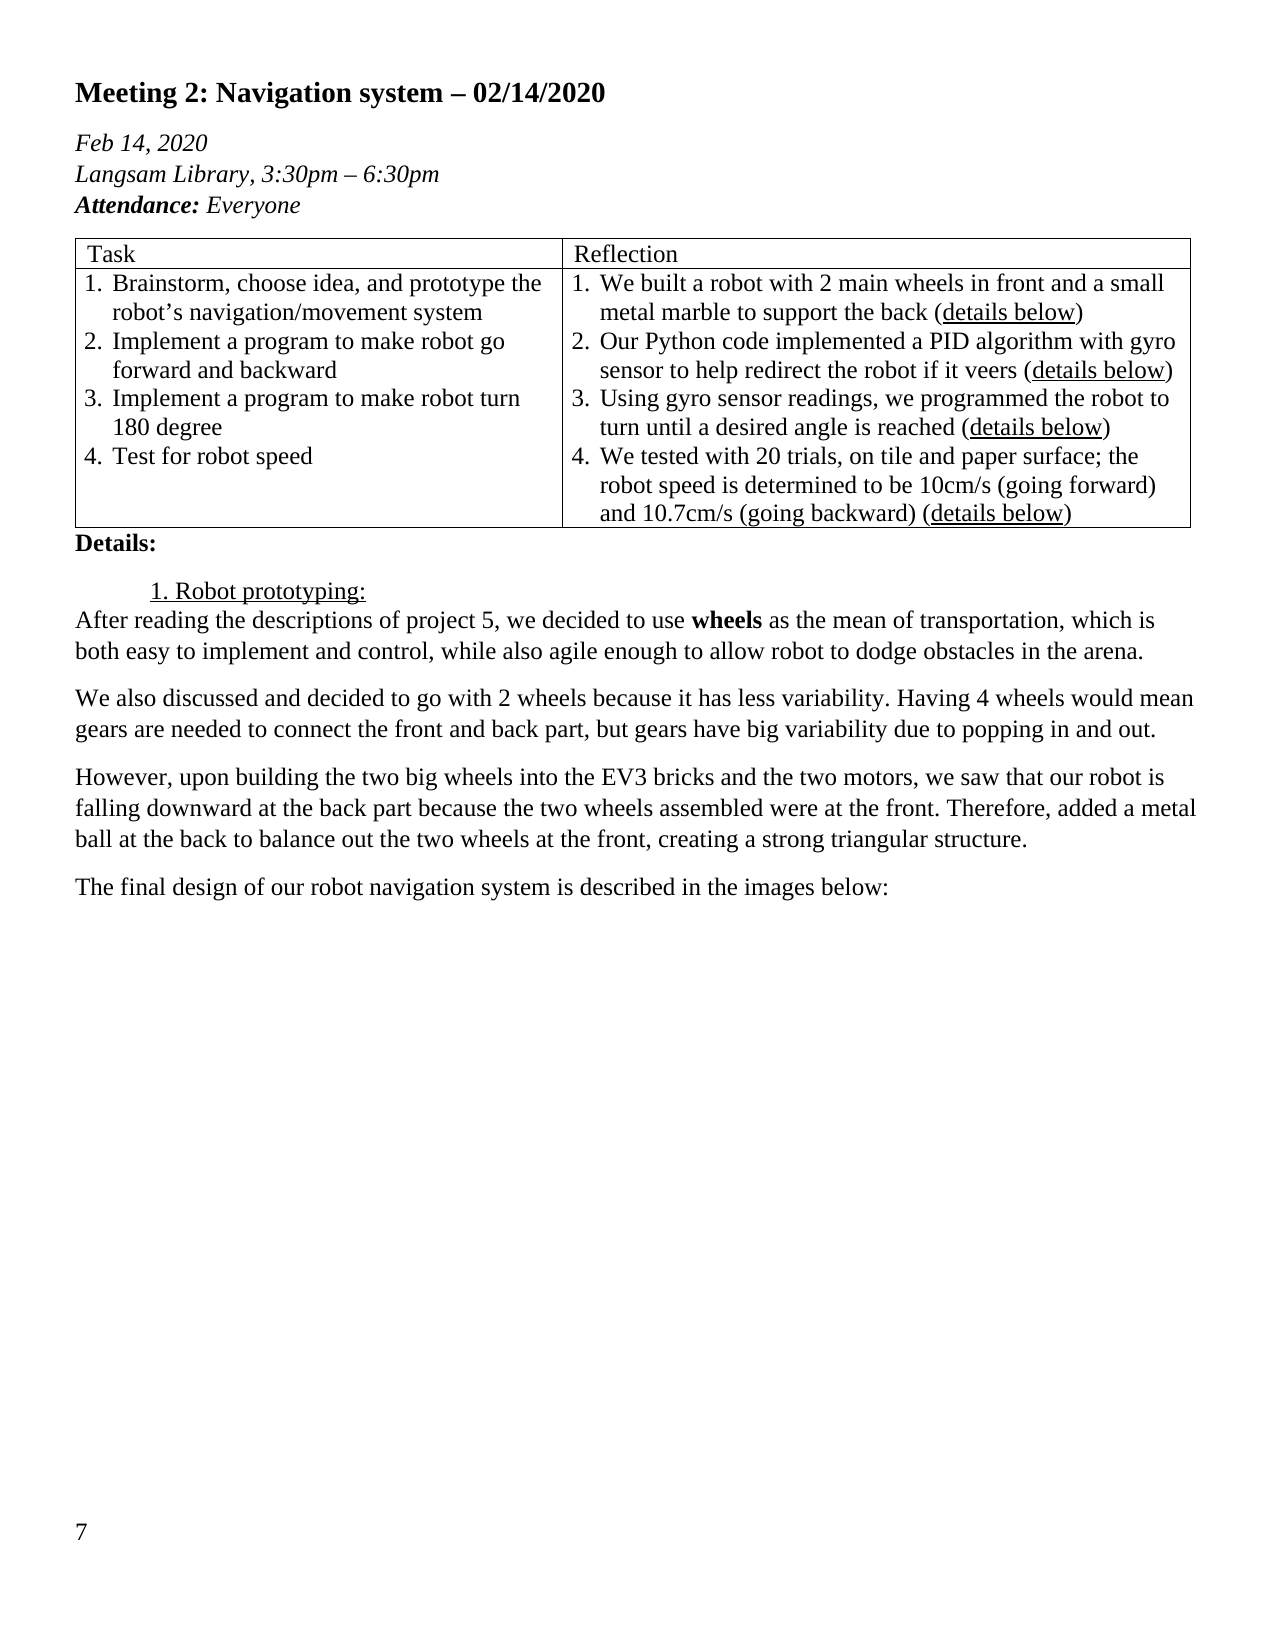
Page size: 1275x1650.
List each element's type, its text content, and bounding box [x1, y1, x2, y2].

subtitle 1. Robot prototyping: [75, 576, 1200, 605]
text However, upon building the two big wheels into the EV3 bricks and the two motors, we saw that our robot is falling downward at the back part because the two wheels assembled were at the front. Therefore, added a metal ball at the back to balance out the two wheels at the front, creating a strong triangular structure. [75, 762, 1200, 853]
table_header Task [76, 239, 562, 267]
table_cell We built a robot with 2 main wheels in front and a small metal marble to support the back (details below) Our Python code implemented a PID algorithm with gyro sensor to help redirect the robot if it veers (details below) Using gyro sensor readings, we programmed the robot to turn until a desired angle is reached (details below) We tested with 20 trials, on tile and paper surface; the robot speed is determined to be 10cm/s (going forward) and 10.7cm/s (going backward) (details below) [563, 269, 1190, 527]
text Feb 14, 2020 Langsam Library, 3:30pm – 6:30pm Attendance: Everyone [75, 128, 1200, 219]
text The final design of our robot navigation system is described in the images below: [75, 872, 1200, 901]
table_header Reflection [563, 239, 1190, 267]
text Details: [75, 528, 1200, 557]
text We also discussed and decided to go with 2 wheels because it has less variability. Having 4 wheels would mean gears are needed to connect the front and back part, but gears have big variability due to popping in and out. [75, 683, 1200, 743]
table_cell Brainstorm, choose idea, and prototype the robot’s navigation/movement system Implement a program to make robot go forward and backward Implement a program to make robot turn 180 degree Test for robot speed [76, 269, 562, 527]
subtitle Meeting 2: Navigation system – 02/14/2020 [75, 75, 1200, 108]
text After reading the descriptions of project 5, we decided to use wheels as the mean of transportation, which is both easy to implement and control, while also agile enough to allow robot to dodge obstacles in the arena. [75, 605, 1200, 664]
